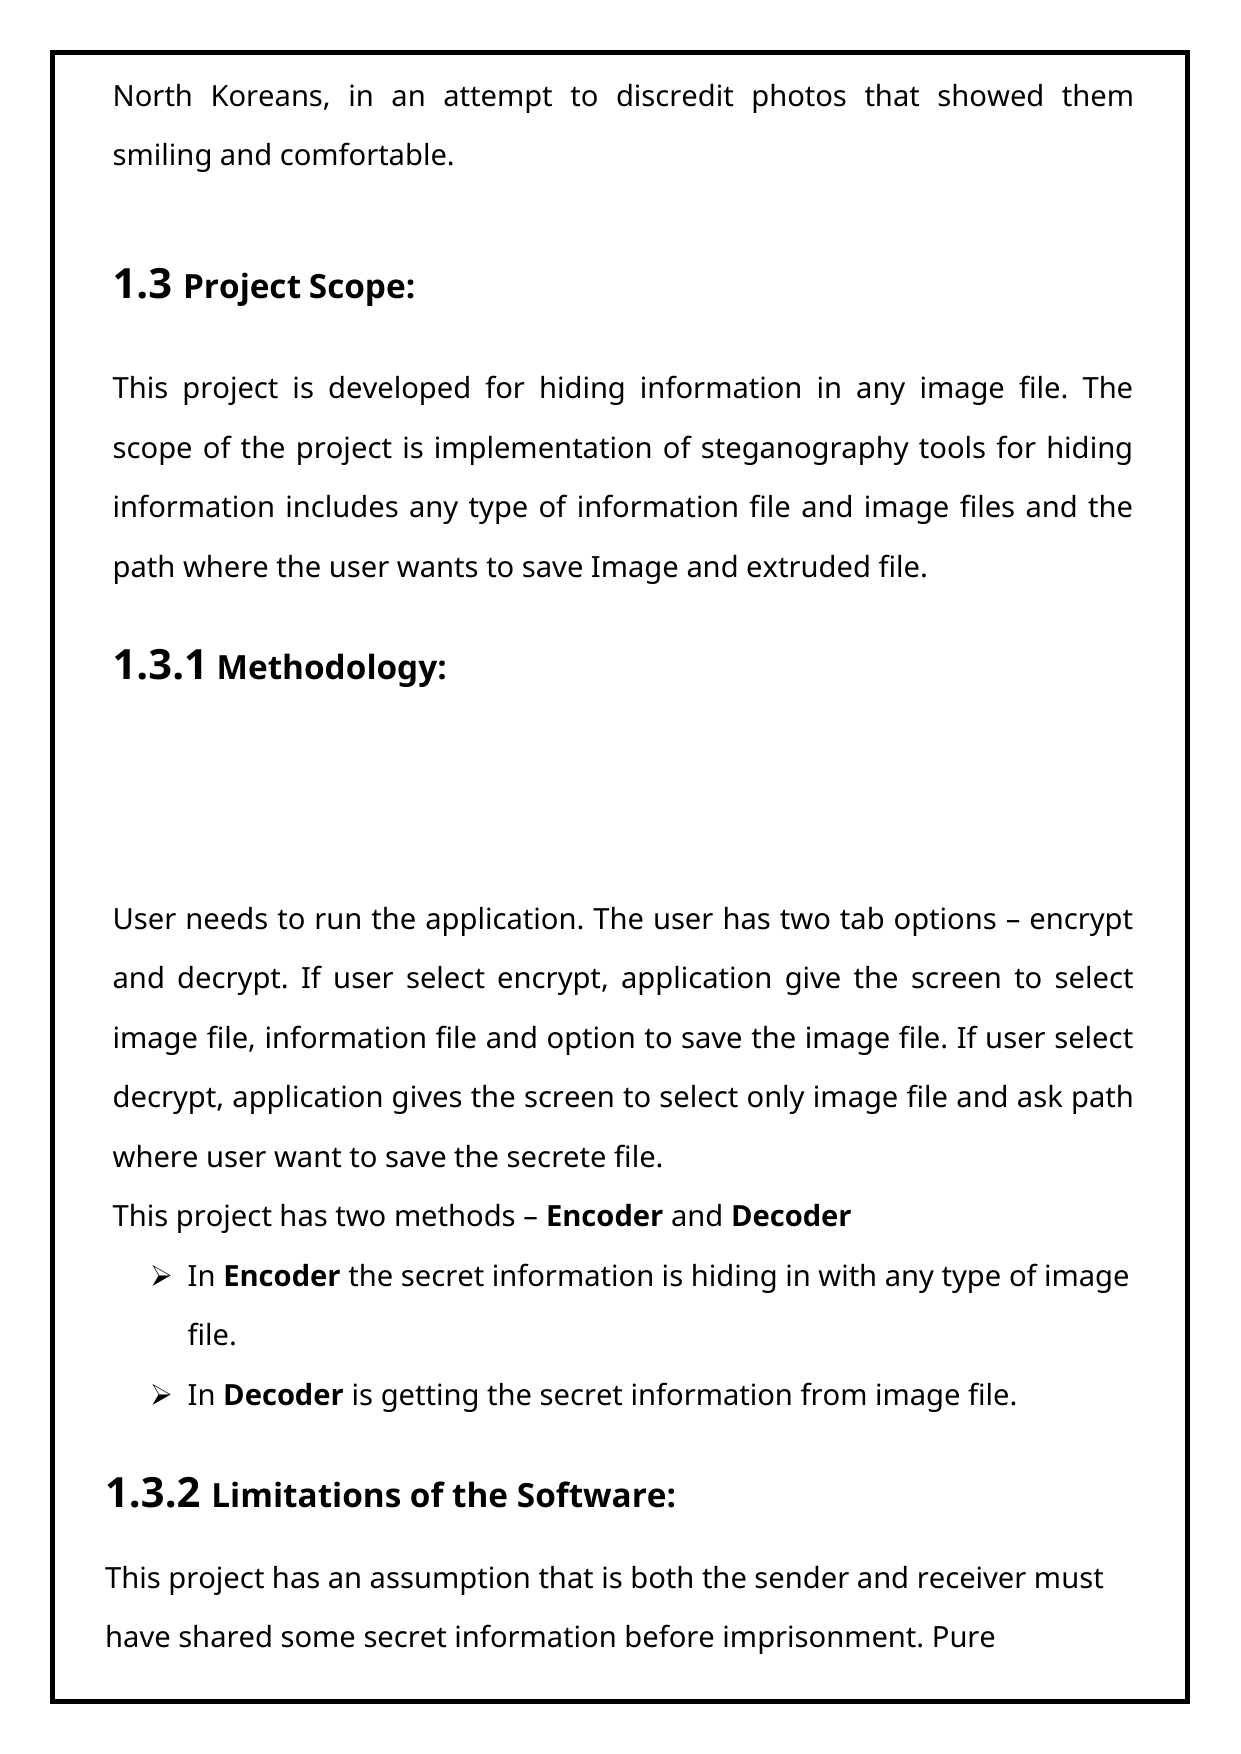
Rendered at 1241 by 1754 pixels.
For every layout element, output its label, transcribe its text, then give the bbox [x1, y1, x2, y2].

list This project has two methods – Encoder and Decoder [112, 1196, 1135, 1235]
list In Encoder the secret information is hiding in with any type of image file. [150, 1255, 1165, 1354]
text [105, 1557, 1135, 1656]
text 1.3.2 Limitations of the Software: [75, 1463, 1135, 1519]
list 1.3 Project Scope: [112, 253, 1135, 310]
list 1.3.1 Methodology: [112, 635, 1135, 692]
list In Decoder is getting the secret information from image file. [150, 1374, 1165, 1414]
list User needs to run the application. The user has two tab options – encrypt and decrypt. If user select encrypt, application give the screen to select image file, information file and option to save the image file. If user select decrypt, application gives the screen to select only image file and ask path where user want to save the secrete file. [112, 898, 1135, 1176]
text This project is developed for hiding information in any image file. The scope of the project is implementation of steganography tools for hiding information includes any type of information file and image files and the path where the user wants to save Image and extruded file. [112, 368, 1135, 586]
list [112, 75, 1135, 174]
